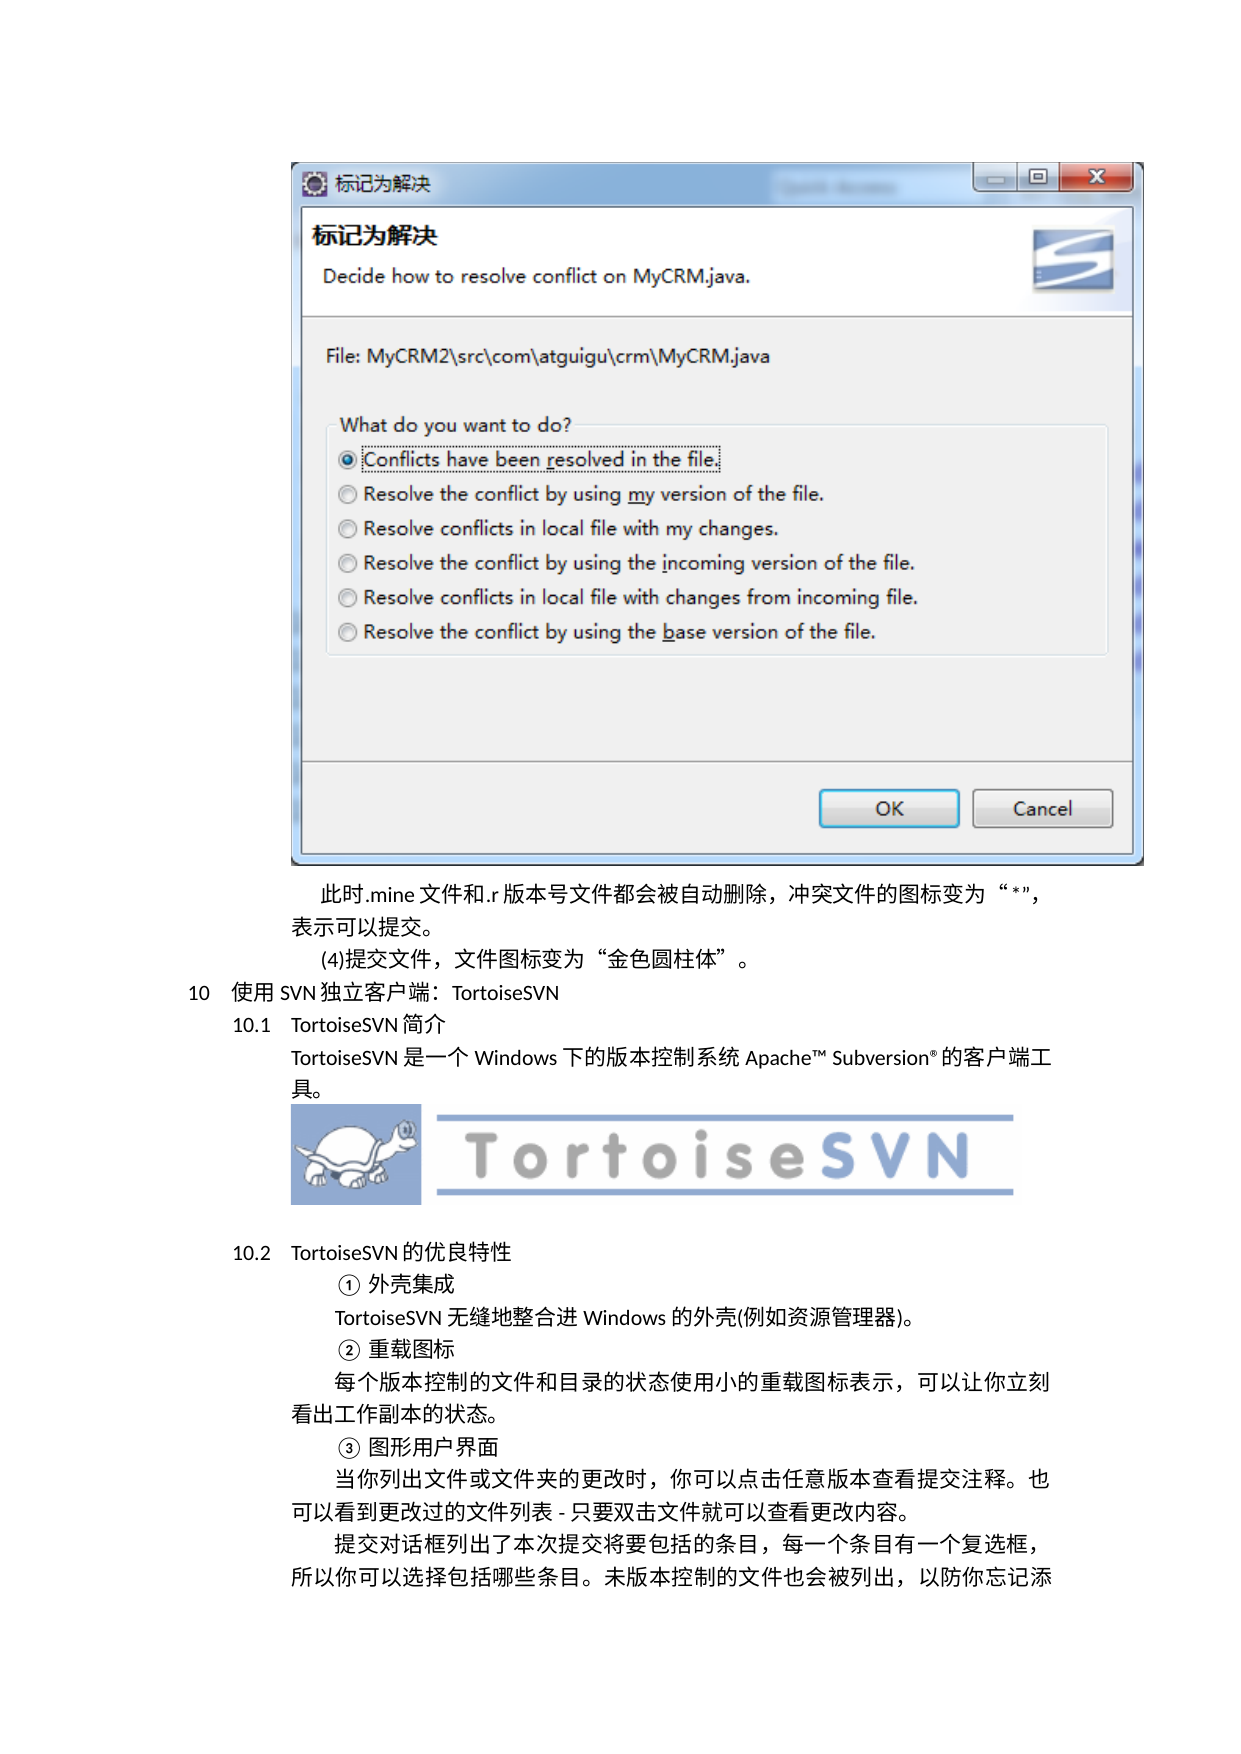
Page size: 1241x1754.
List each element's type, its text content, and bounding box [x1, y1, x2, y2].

list ③图形用户界面 [291, 1429, 1053, 1462]
list 使用SVN独立客户端：TortoiseSVN [187, 974, 1053, 1007]
picture [291, 162, 1144, 866]
list ①外壳集成 [291, 1267, 1053, 1299]
list 当你列出文件或文件夹的更改时，你可以点击任意版本查看提交注释。也可以看到更改过的文件列表 - 只要双击文件就可以查看更改内容。 [291, 1462, 1053, 1527]
list 每个版本控制的文件和目录的状态使用小的重载图标表示，可以让你立刻看出工作副本的状态。 [291, 1364, 1053, 1429]
list (4)提交文件，文件图标变为“金色圆柱体”。 [291, 942, 1053, 974]
picture [290, 1104, 1023, 1205]
list ②重载图标 [291, 1332, 1053, 1364]
list TortoiseSVN的优良特性 [232, 1234, 1053, 1267]
list TortoiseSVN简介 [232, 1007, 1053, 1039]
list 此时.mine文件和.r版本号文件都会被自动删除，冲突文件的图标变为“*”，表示可以提交。 [291, 877, 1053, 942]
list TortoiseSVN 无缝地整合进 Windows 的外壳(例如资源管理器)。 [291, 1299, 1053, 1332]
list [291, 1527, 1053, 1592]
list TortoiseSVN是一个Windows下的版本控制系统Apache™ Subversion®的客户端工具。 [291, 1039, 1053, 1104]
